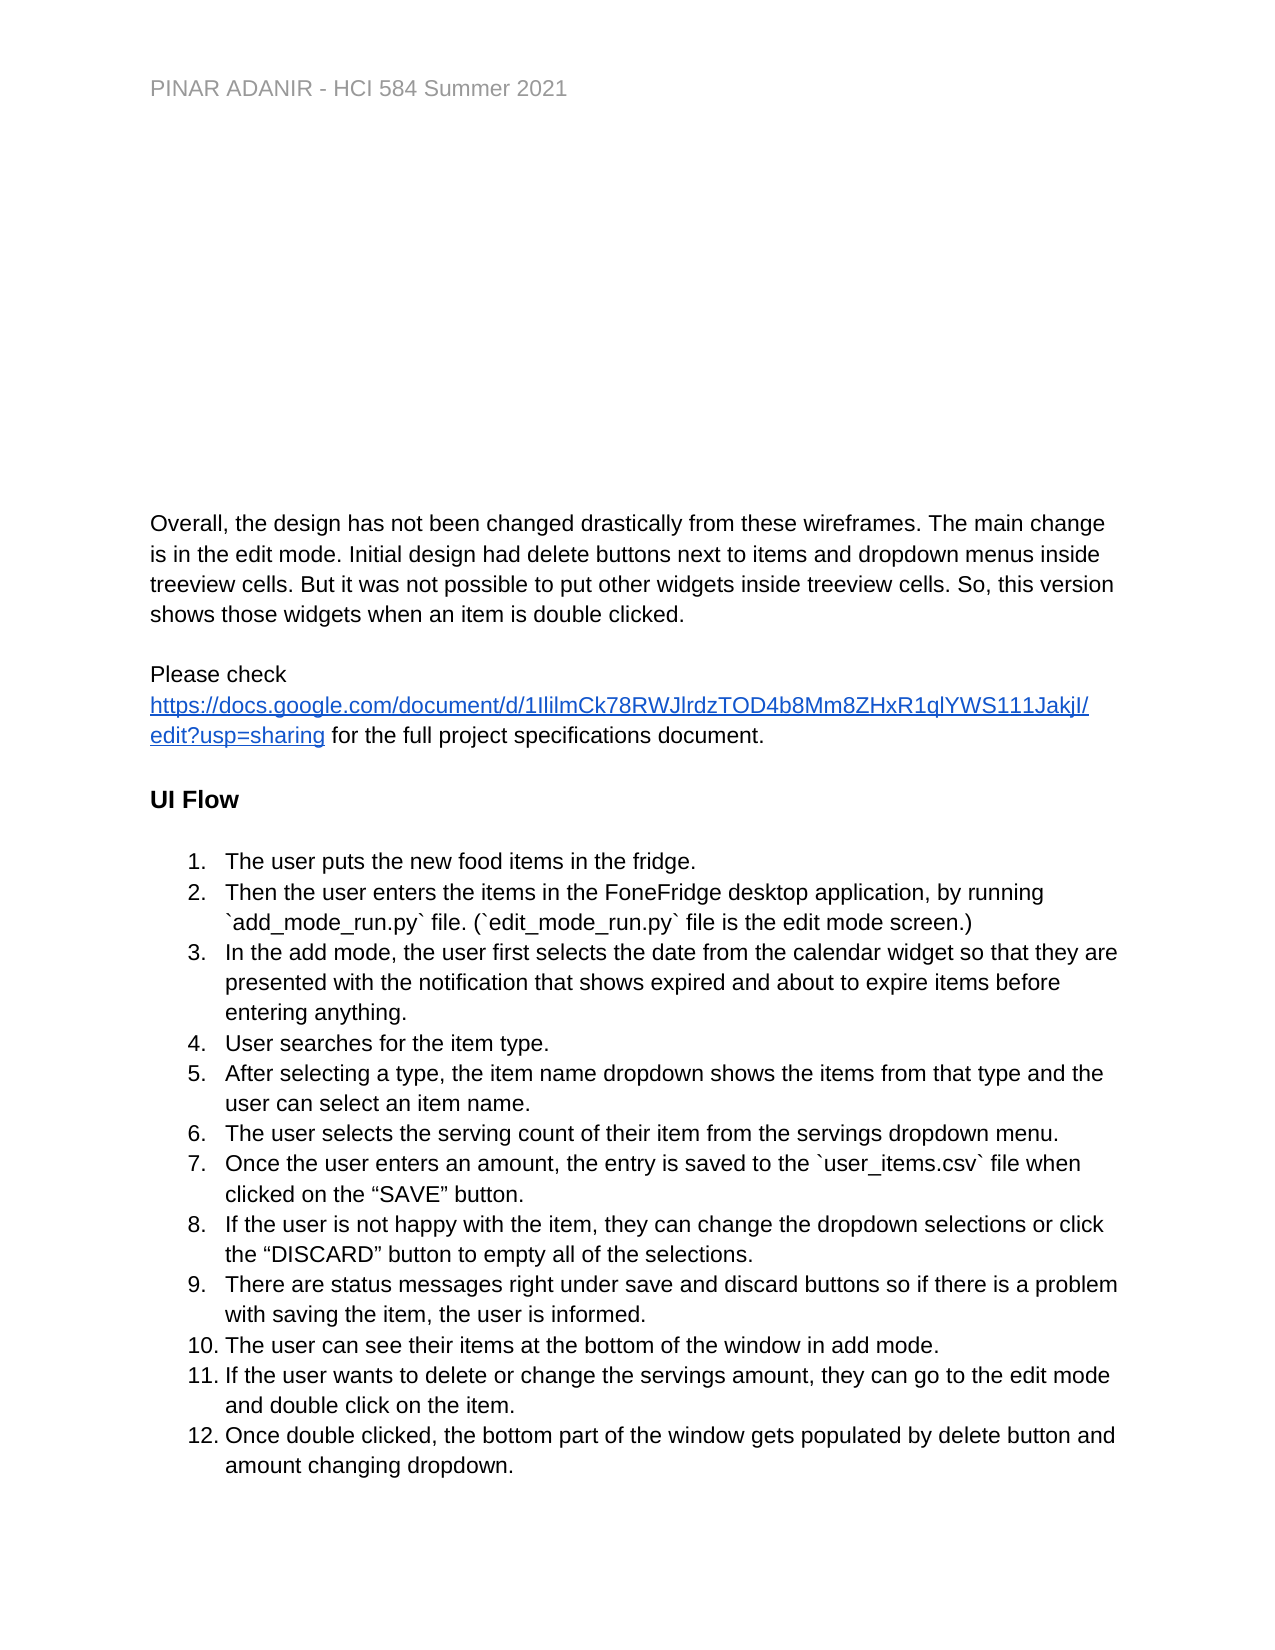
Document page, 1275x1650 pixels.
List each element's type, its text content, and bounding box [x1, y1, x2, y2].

list Once double clicked, the bottom part of the window gets populated by delete button and amount changing dropdown. [187, 1422, 1125, 1479]
text Please check https://docs.google.com/document/d/1IlilmCk78RWJlrdzTOD4b8Mm8ZHxR1qlYWS111JakjI/edit?usp=sharing for the full project specifications document. [150, 661, 1125, 748]
list If the user wants to delete or change the servings amount, they can go to the edit mode and double click on the item. [187, 1362, 1125, 1418]
list If the user is not happy with the item, they can change the dropdown selections or click the “DISCARD” button to empty all of the selections. [187, 1211, 1125, 1267]
list The user can see their items at the bottom of the window in add mode. [187, 1332, 1125, 1358]
text UI Flow [150, 785, 1125, 814]
list The user puts the new food items in the fridge. [187, 848, 1125, 875]
text Overall, the design has not been changed drastically from these wireframes. The main change is in the edit mode. Initial design had delete buttons next to items and dropdown menus inside treeview cells. But it was not possible to put other widgets inside treeview cells. So, this version shows those widgets when an item is double clicked. [150, 510, 1125, 627]
list The user selects the serving count of their item from the servings dropdown menu. [187, 1120, 1125, 1147]
list There are status messages right under save and discard buttons so if there is a problem with saving the item, the user is informed. [187, 1271, 1125, 1328]
list Once the user enters an amount, the entry is saved to the `user_items.csv` file when clicked on the “SAVE” button. [187, 1150, 1125, 1207]
list User searches for the item type. [187, 1029, 1125, 1056]
list In the add mode, the user first selects the date from the calendar widget so that they are presented with the notification that shows expired and about to expire items before entering anything. [187, 939, 1125, 1026]
list Then the user enters the items in the FoneFridge desktop application, by running `add_mode_run.py` file. (`edit_mode_run.py` file is the edit mode screen.) [187, 878, 1125, 935]
list After selecting a type, the item name dropdown shows the items from that type and the user can select an item name. [187, 1060, 1125, 1116]
